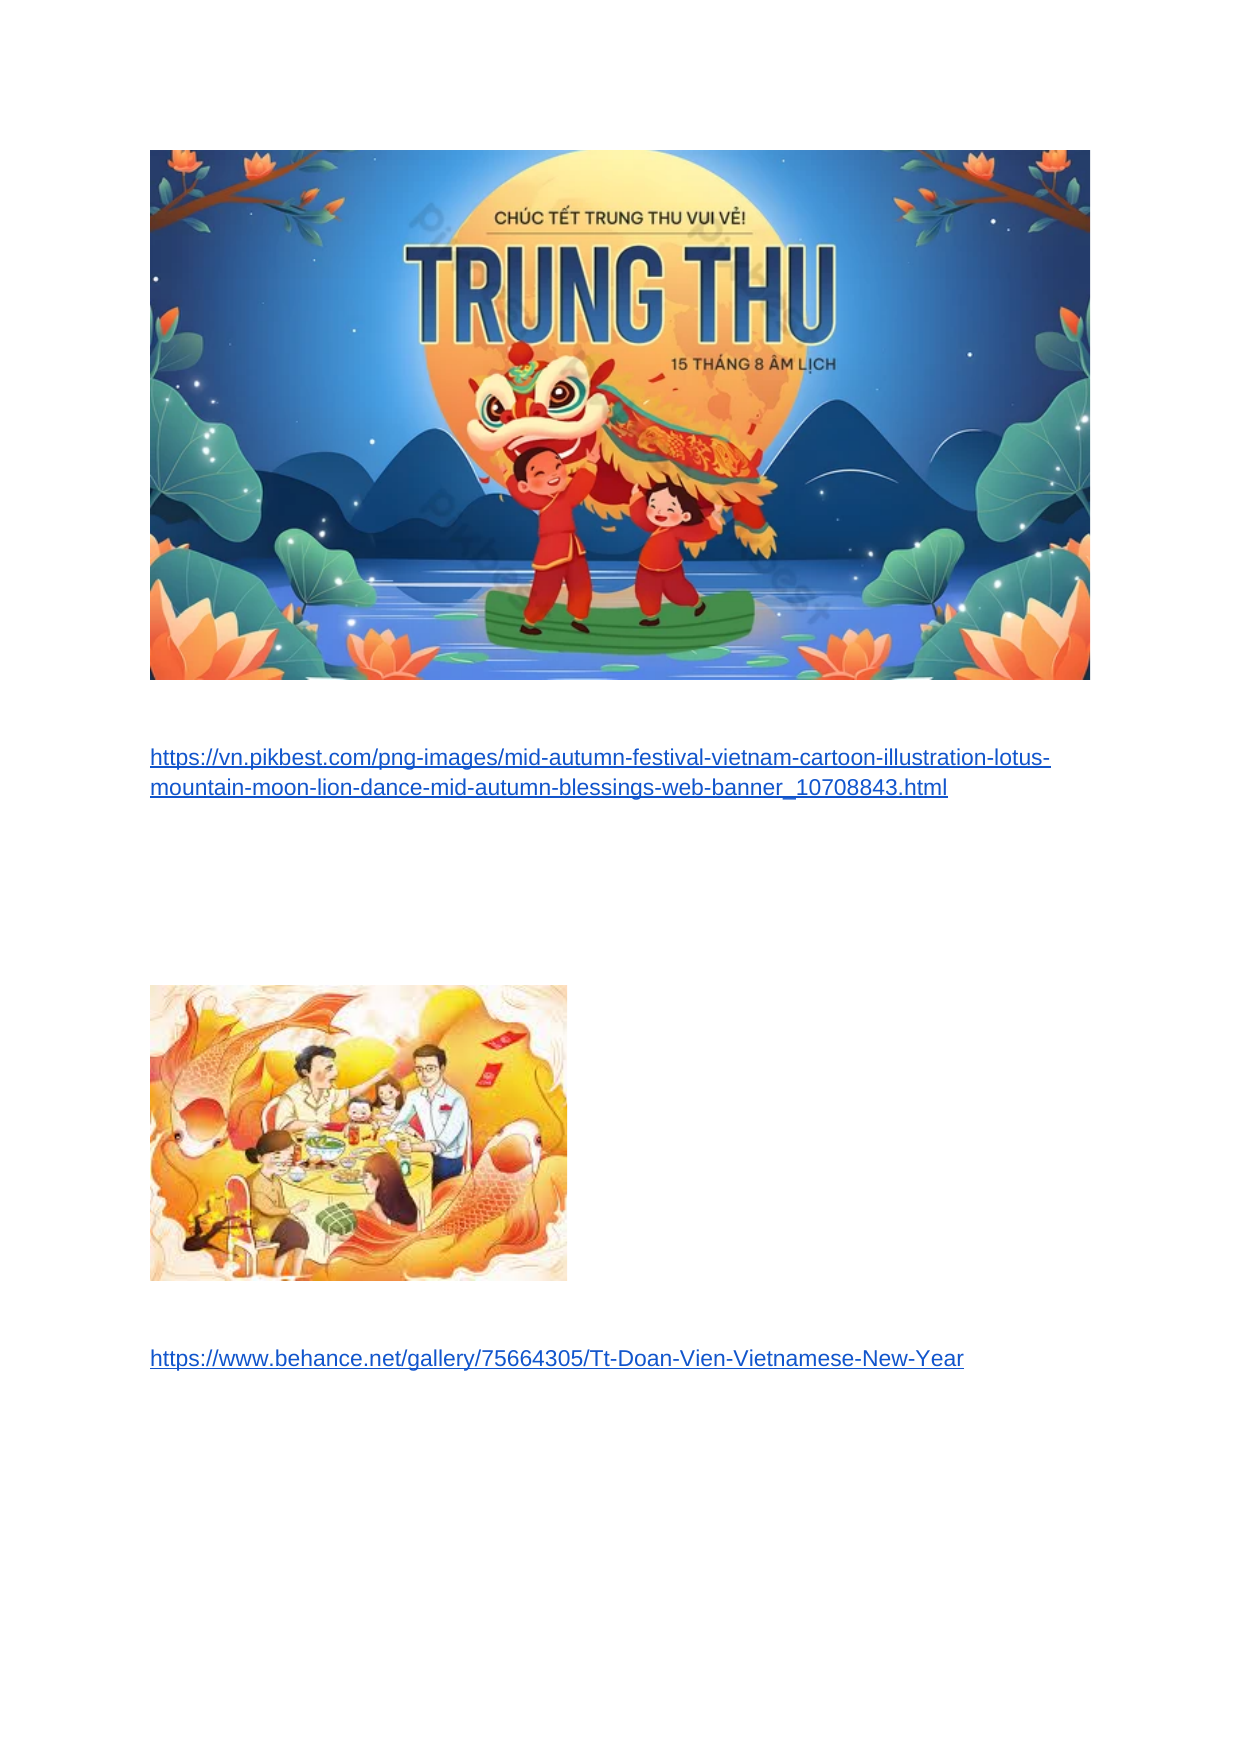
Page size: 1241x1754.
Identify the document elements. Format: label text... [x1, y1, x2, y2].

text https://vn.pikbest.com/png-images/mid-autumn-festival-vietnam-cartoon-illustration-lotus-mountain-moon-lion-dance-mid-autumn-blessings-web-banner_10708843.html [150, 743, 1090, 800]
picture [150, 150, 1091, 680]
picture [150, 985, 568, 1281]
text https://www.behance.net/gallery/75664305/Tt-Doan-Vien-Vietnamese-New-Year [150, 1345, 1090, 1371]
